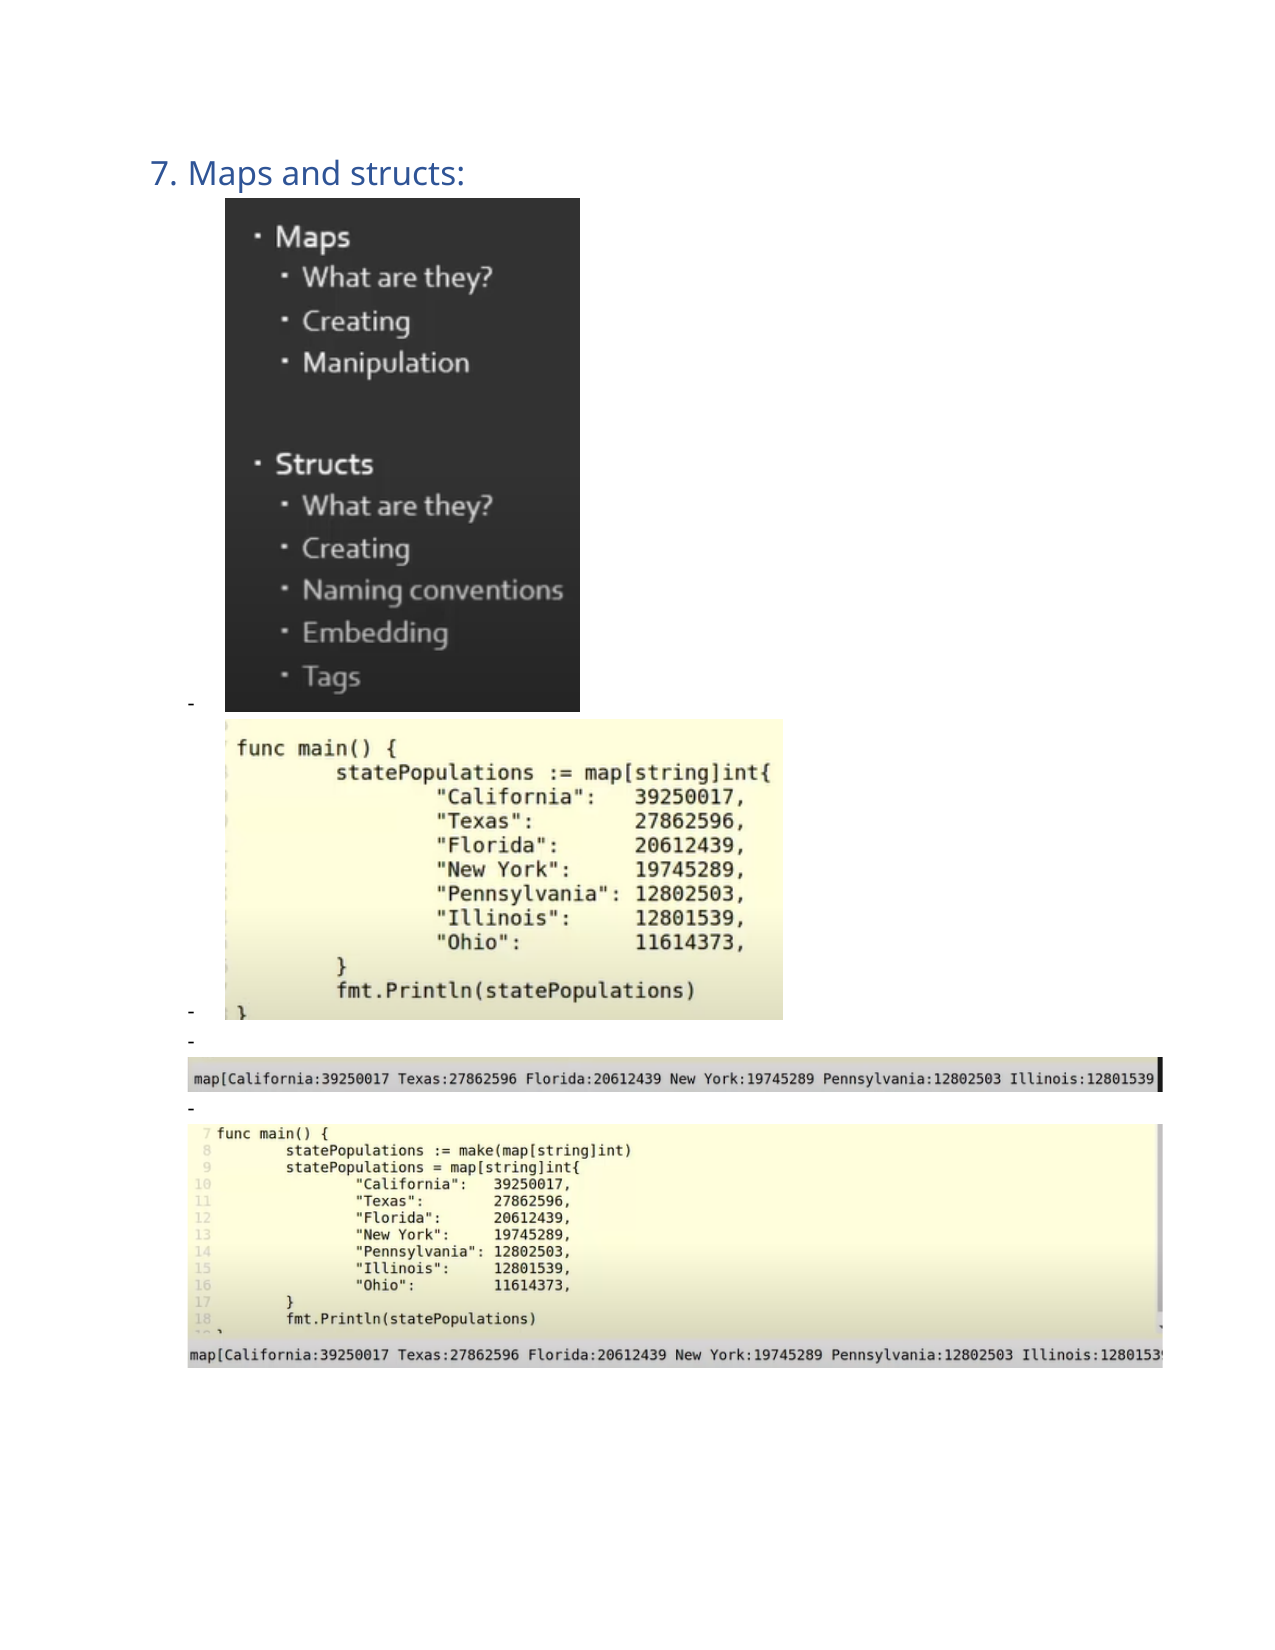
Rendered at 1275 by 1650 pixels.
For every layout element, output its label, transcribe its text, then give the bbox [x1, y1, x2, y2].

picture [225, 198, 580, 712]
picture [187, 1057, 1163, 1092]
picture [187, 1124, 1163, 1368]
picture [225, 719, 783, 1020]
subtitle Maps and structs: [150, 150, 1125, 195]
